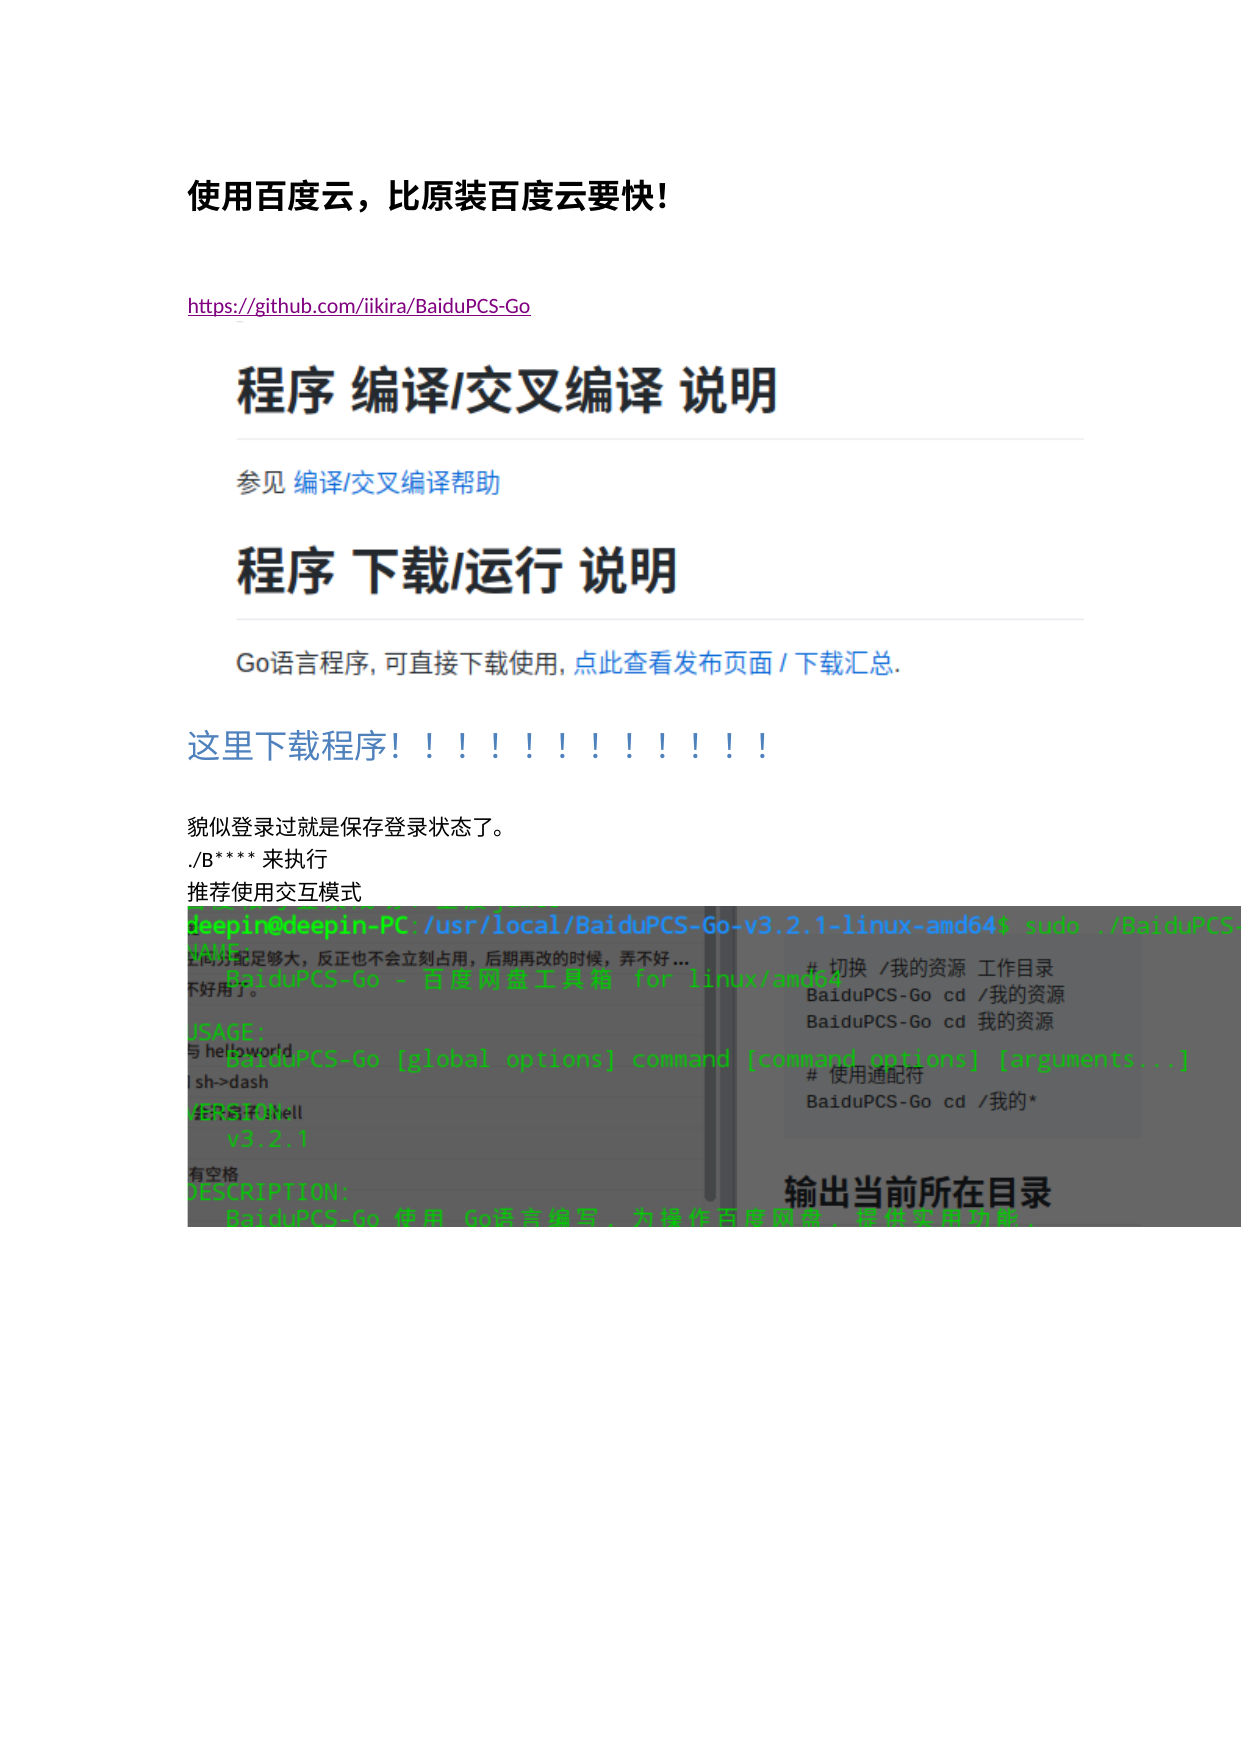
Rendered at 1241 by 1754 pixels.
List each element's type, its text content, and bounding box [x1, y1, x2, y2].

text 这里下载程序！！！！！！！！！！！！ [187, 712, 1053, 777]
text 推荐使用交互模式 [187, 874, 1053, 906]
text https://github.com/iikira/BaiduPCS-Go [187, 289, 1053, 321]
text ./B**** 来执行 [187, 842, 1053, 874]
text 貌似登录过就是保存登录状态了。 [187, 809, 1053, 842]
picture [187, 321, 1085, 691]
picture [187, 906, 1241, 1227]
subtitle 使用百度云，比原装百度云要快！ [187, 162, 1053, 227]
